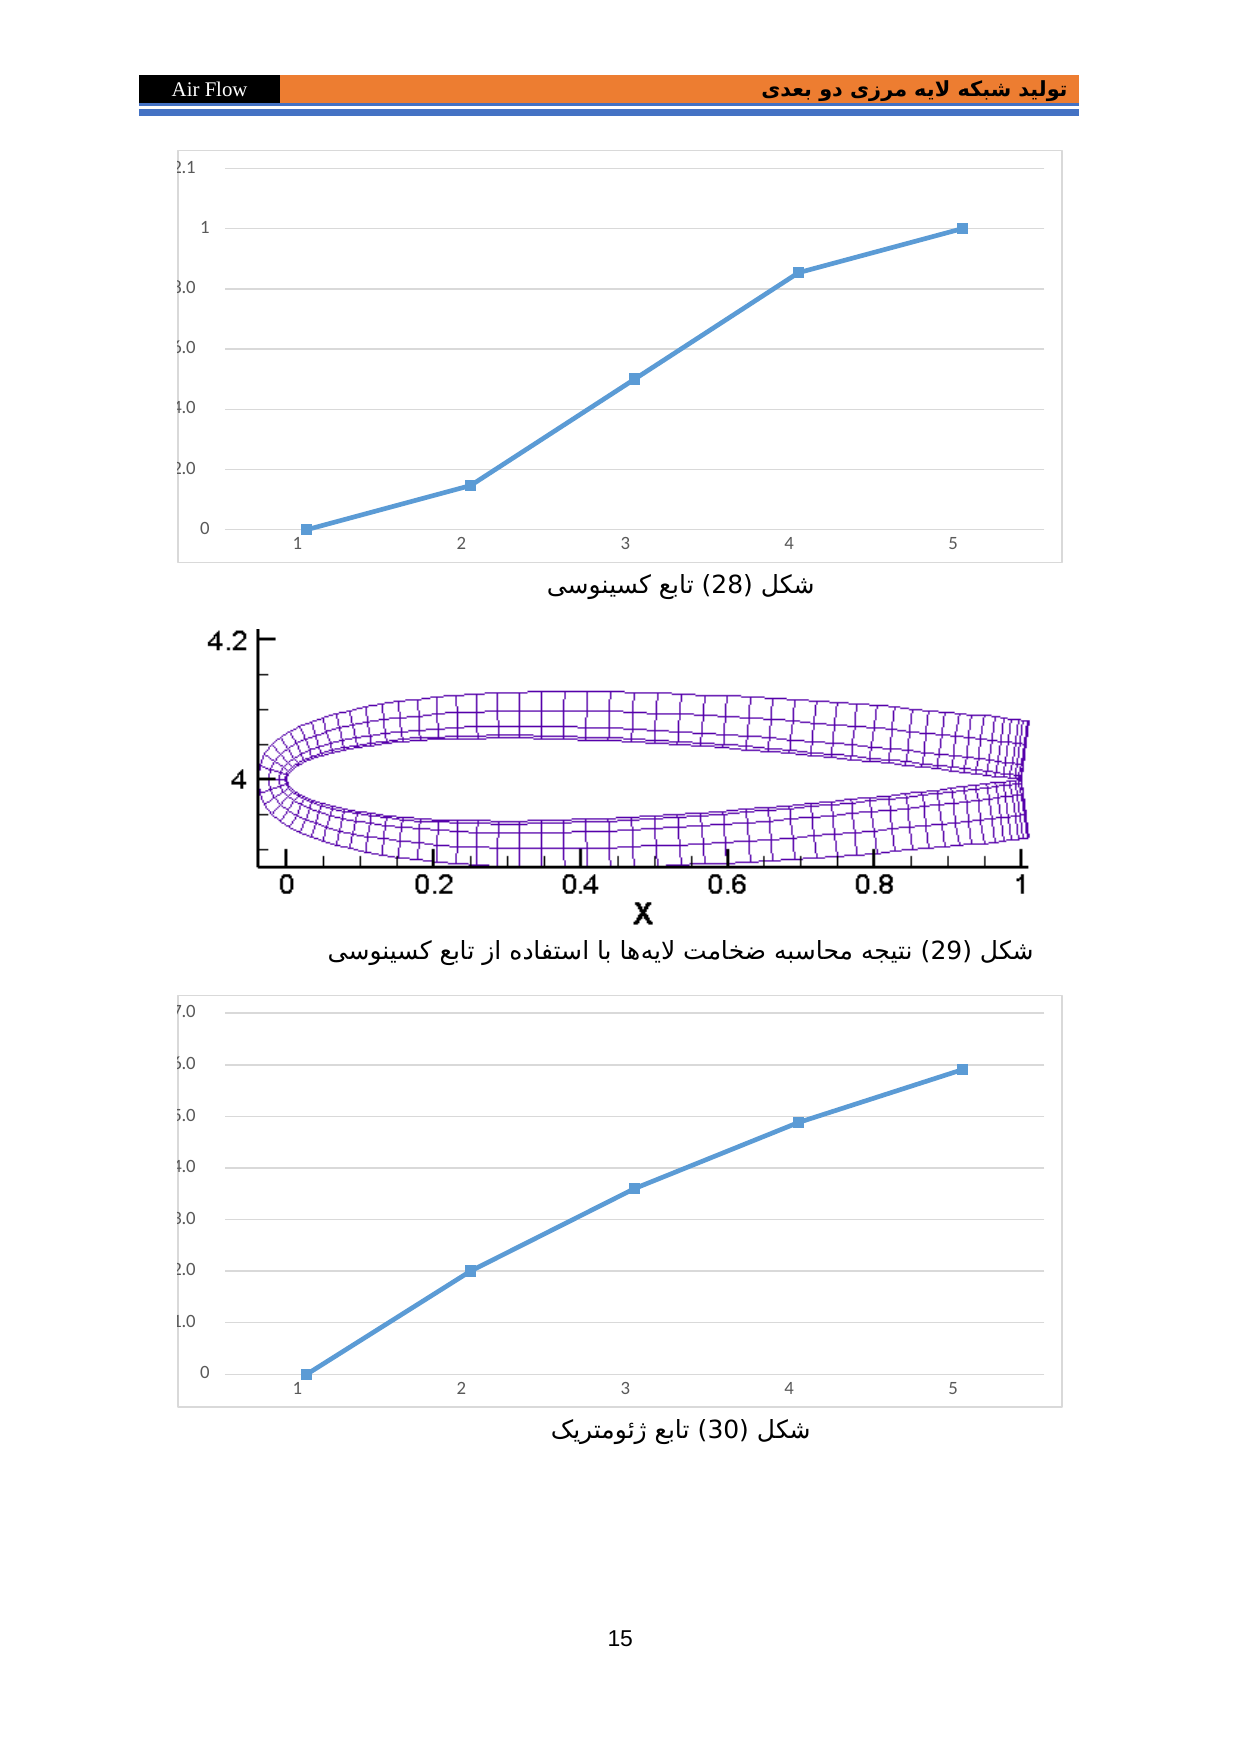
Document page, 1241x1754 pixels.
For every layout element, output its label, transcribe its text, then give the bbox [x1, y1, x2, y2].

text تابع کسینوسی [150, 571, 1090, 600]
text تابع ژئومتریک [150, 1415, 1090, 1444]
picture [207, 629, 1033, 929]
text نتیجه محاسبه ضخامت لایه‌ها با استفاده از تابع کسینوسی [150, 936, 1090, 965]
